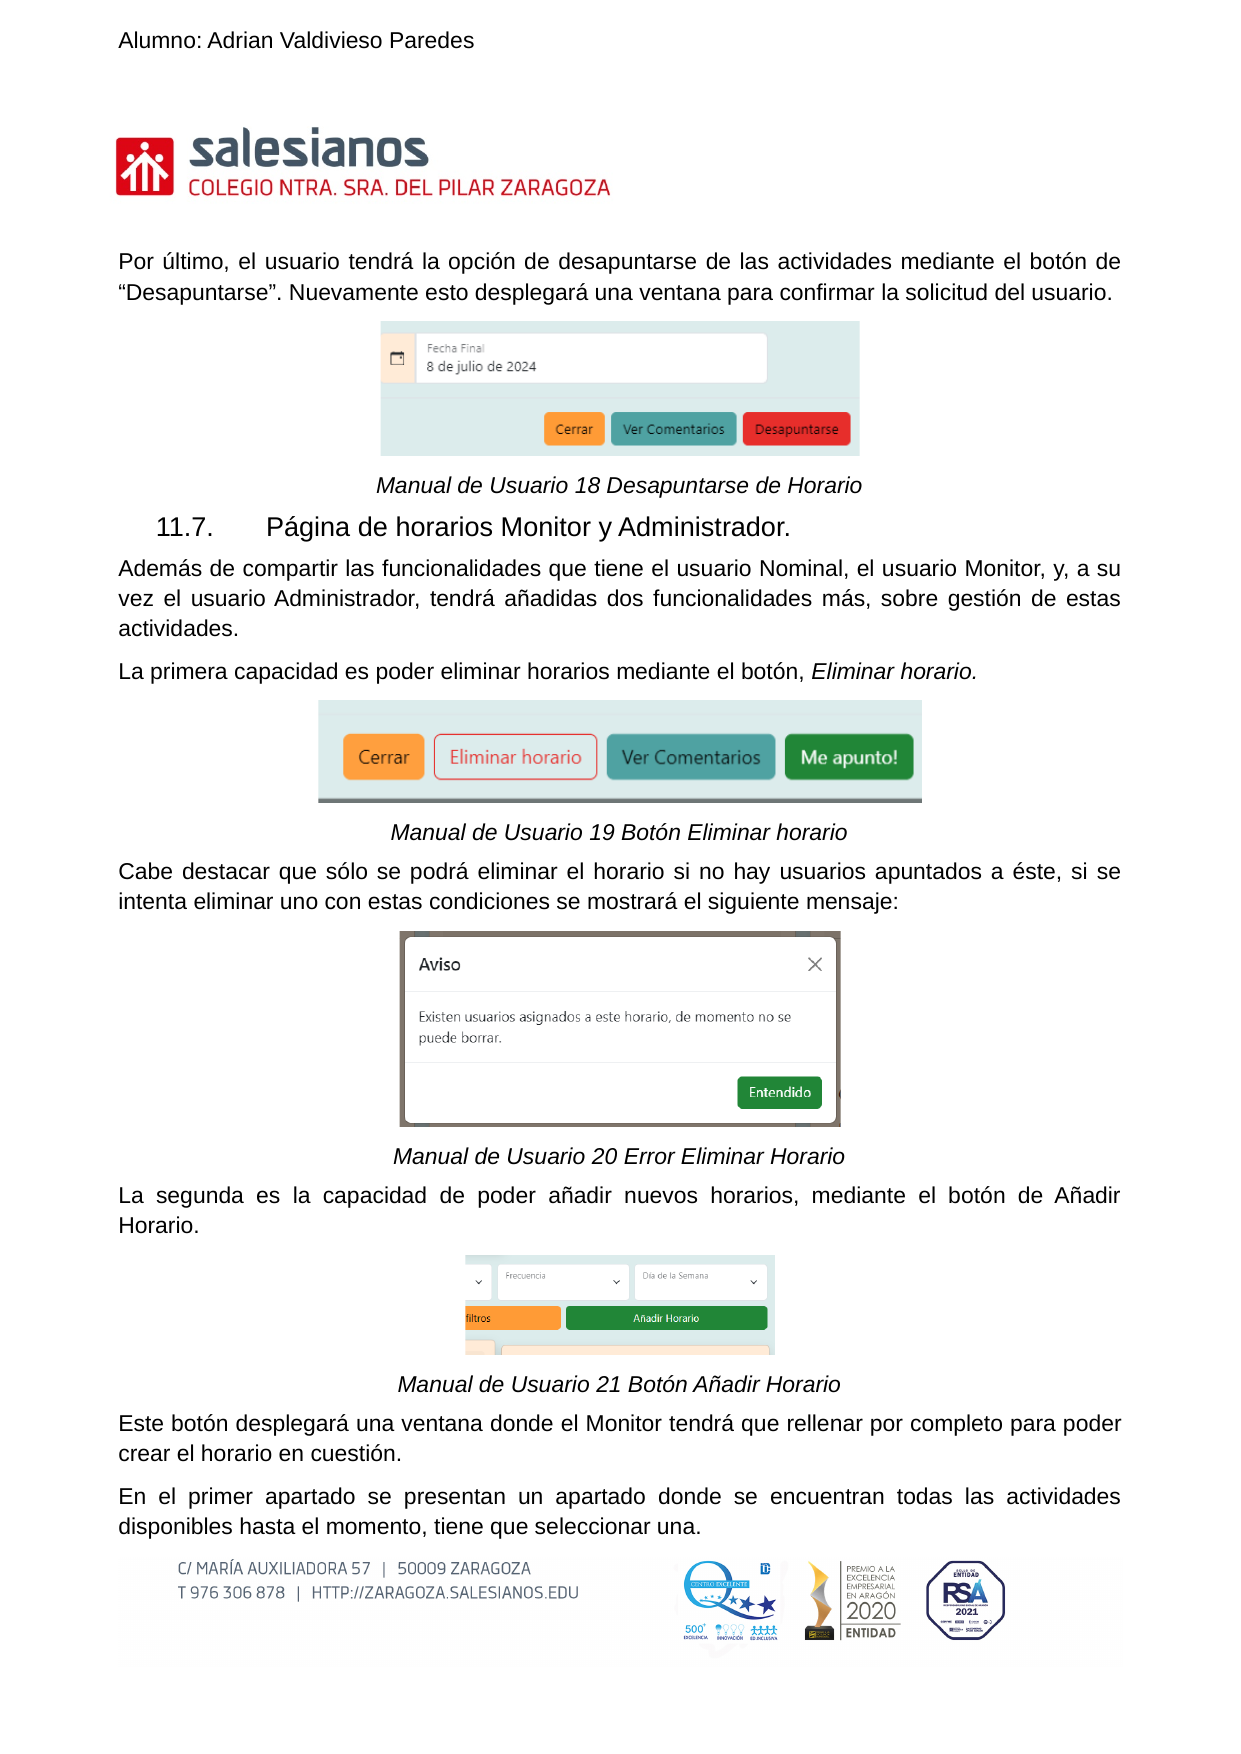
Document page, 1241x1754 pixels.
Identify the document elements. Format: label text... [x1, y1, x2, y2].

text Manual de Usuario 20 Error Eliminar Horario [118, 1143, 1122, 1169]
picture [318, 700, 922, 803]
picture [465, 1255, 775, 1355]
text Manual de Usuario 21 Botón Añadir Horario [118, 1371, 1122, 1397]
text Manual de Usuario 19 Botón Eliminar horario [118, 819, 1122, 846]
text Cabe destacar que sólo se podrá eliminar el horario si no hay usuarios apuntados a éste, si se intenta eliminar uno con estas condiciones se mostrará el siguiente mensaje: [118, 858, 1122, 914]
text Manual de Usuario 18 Desapuntarse de Horario [118, 472, 1122, 498]
picture [100, 115, 629, 217]
text Este botón desplegará una ventana donde el Monitor tendrá que rellenar por completo para poder crear el horario en cuestión. [118, 1410, 1122, 1466]
text Por último, el usuario tendrá la opción de desapuntarse de las actividades mediante el botón de “Desapuntarse”. Nuevamente esto desplegará una ventana para confirmar la solicitud del usuario. [118, 248, 1122, 305]
picture [118, 1557, 1123, 1667]
text En el primer apartado se presentan un apartado donde se encuentran todas las actividades disponibles hasta el momento, tiene que seleccionar una. [118, 1483, 1122, 1539]
picture [380, 321, 860, 456]
text La primera capacidad es poder eliminar horarios mediante el botón, Eliminar horario. [118, 658, 1122, 684]
text Página de horarios Monitor y Administrador. [156, 511, 1122, 542]
text Además de compartir las funcionalidades que tiene el usuario Nominal, el usuario Monitor, y, a su vez el usuario Administrador, tendrá añadidas dos funcionalidades más, sobre gestión de estas actividades. [118, 555, 1122, 642]
text La segunda es la capacidad de poder añadir nuevos horarios, mediante el botón de Añadir Horario. [118, 1182, 1122, 1239]
picture [399, 931, 841, 1127]
